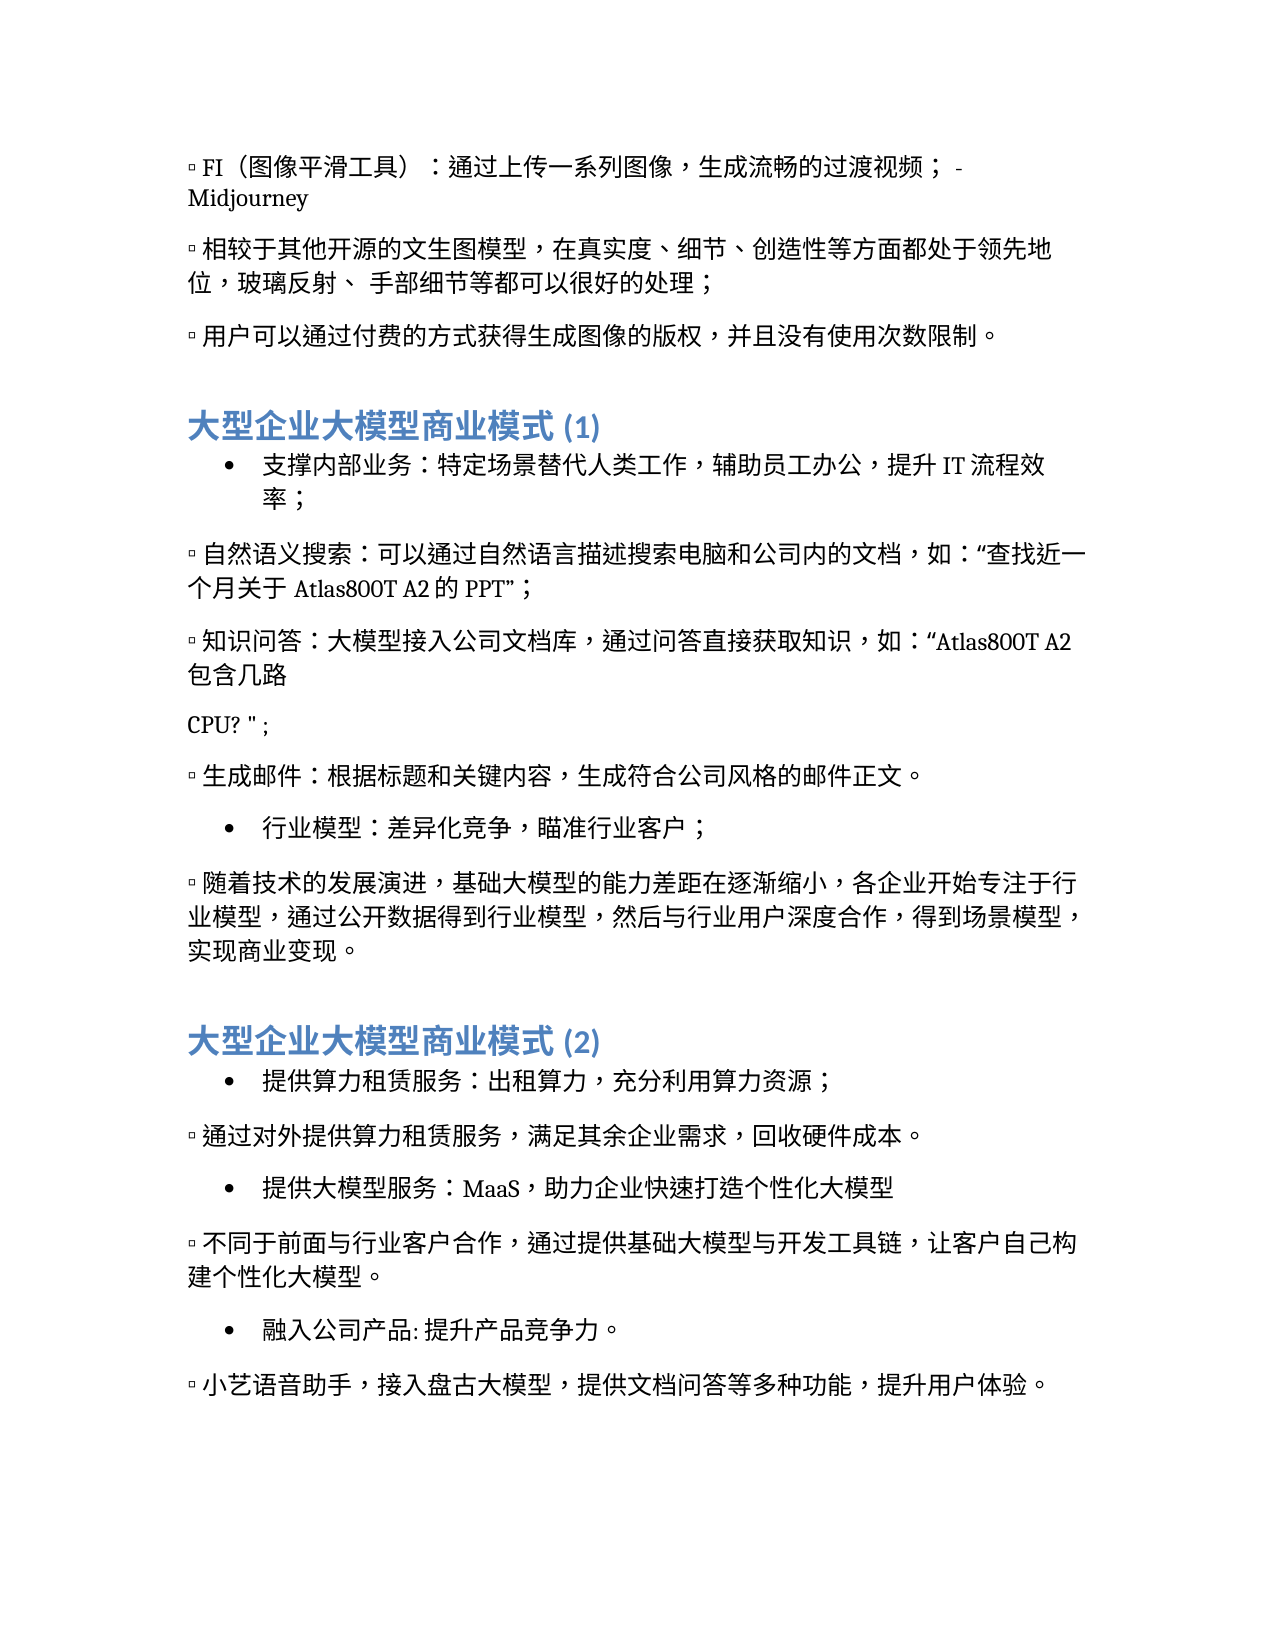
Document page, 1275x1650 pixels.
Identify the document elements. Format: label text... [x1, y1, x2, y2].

text 知识问答：大模型接入公司文档库，通过问答直接获取知识，如：“Atlas800T A2包含几路 [187, 624, 1087, 692]
list 提供大模型服务：MaaS，助力企业快速打造个性化大模型 [225, 1171, 1087, 1205]
text 随着技术的发展演进，基础大模型的能力差距在逐渐缩小，各企业开始专注于行业模型，通过公开数据得到行业模型，然后与行业用户深度合作，得到场景模型，实现商业变现。 [187, 866, 1087, 968]
text CPU? " ; [187, 711, 1087, 739]
list 支撑内部业务：特定场景替代人类工作，辅助员工办公，提升IT流程效率； [225, 448, 1087, 516]
text 不同于前面与行业客户合作，通过提供基础大模型与开发工具链，让客户自己构建个性化大模型。 [187, 1226, 1087, 1294]
text 生成邮件：根据标题和关键内容，生成符合公司风格的邮件正文。 [187, 758, 1087, 792]
text FI（图像平滑工具）：通过上传一系列图像，生成流畅的过渡视频； - Midjourney [187, 150, 1087, 213]
text 用户可以通过付费的方式获得生成图像的版权，并且没有使用次数限制。 [187, 318, 1087, 352]
list 提供算力租赁服务：出租算力，充分利用算力资源； [225, 1063, 1087, 1097]
subtitle 大型企业大模型商业模式 (2) [187, 1018, 1087, 1063]
subtitle 大型企业大模型商业模式 (1) [187, 402, 1087, 448]
text 通过对外提供算力租赁服务，满足其余企业需求，回收硬件成本。 [187, 1118, 1087, 1152]
list 融入公司产品: 提升产品竞争力。 [225, 1313, 1087, 1347]
text 小艺语音助手，接入盘古大模型，提供文档问答等多种功能，提升用户体验。 [187, 1368, 1087, 1402]
list 行业模型：差异化竞争，瞄准行业客户； [225, 811, 1087, 845]
text 相较于其他开源的文生图模型，在真实度、细节、创造性等方面都处于领先地位，玻璃反射、 手部细节等都可以很好的处理； [187, 232, 1087, 300]
text 自然语义搜索：可以通过自然语言描述搜索电脑和公司内的文档，如：“查找近一个月关于 Atlas800T A2的PPT”； [187, 537, 1087, 605]
